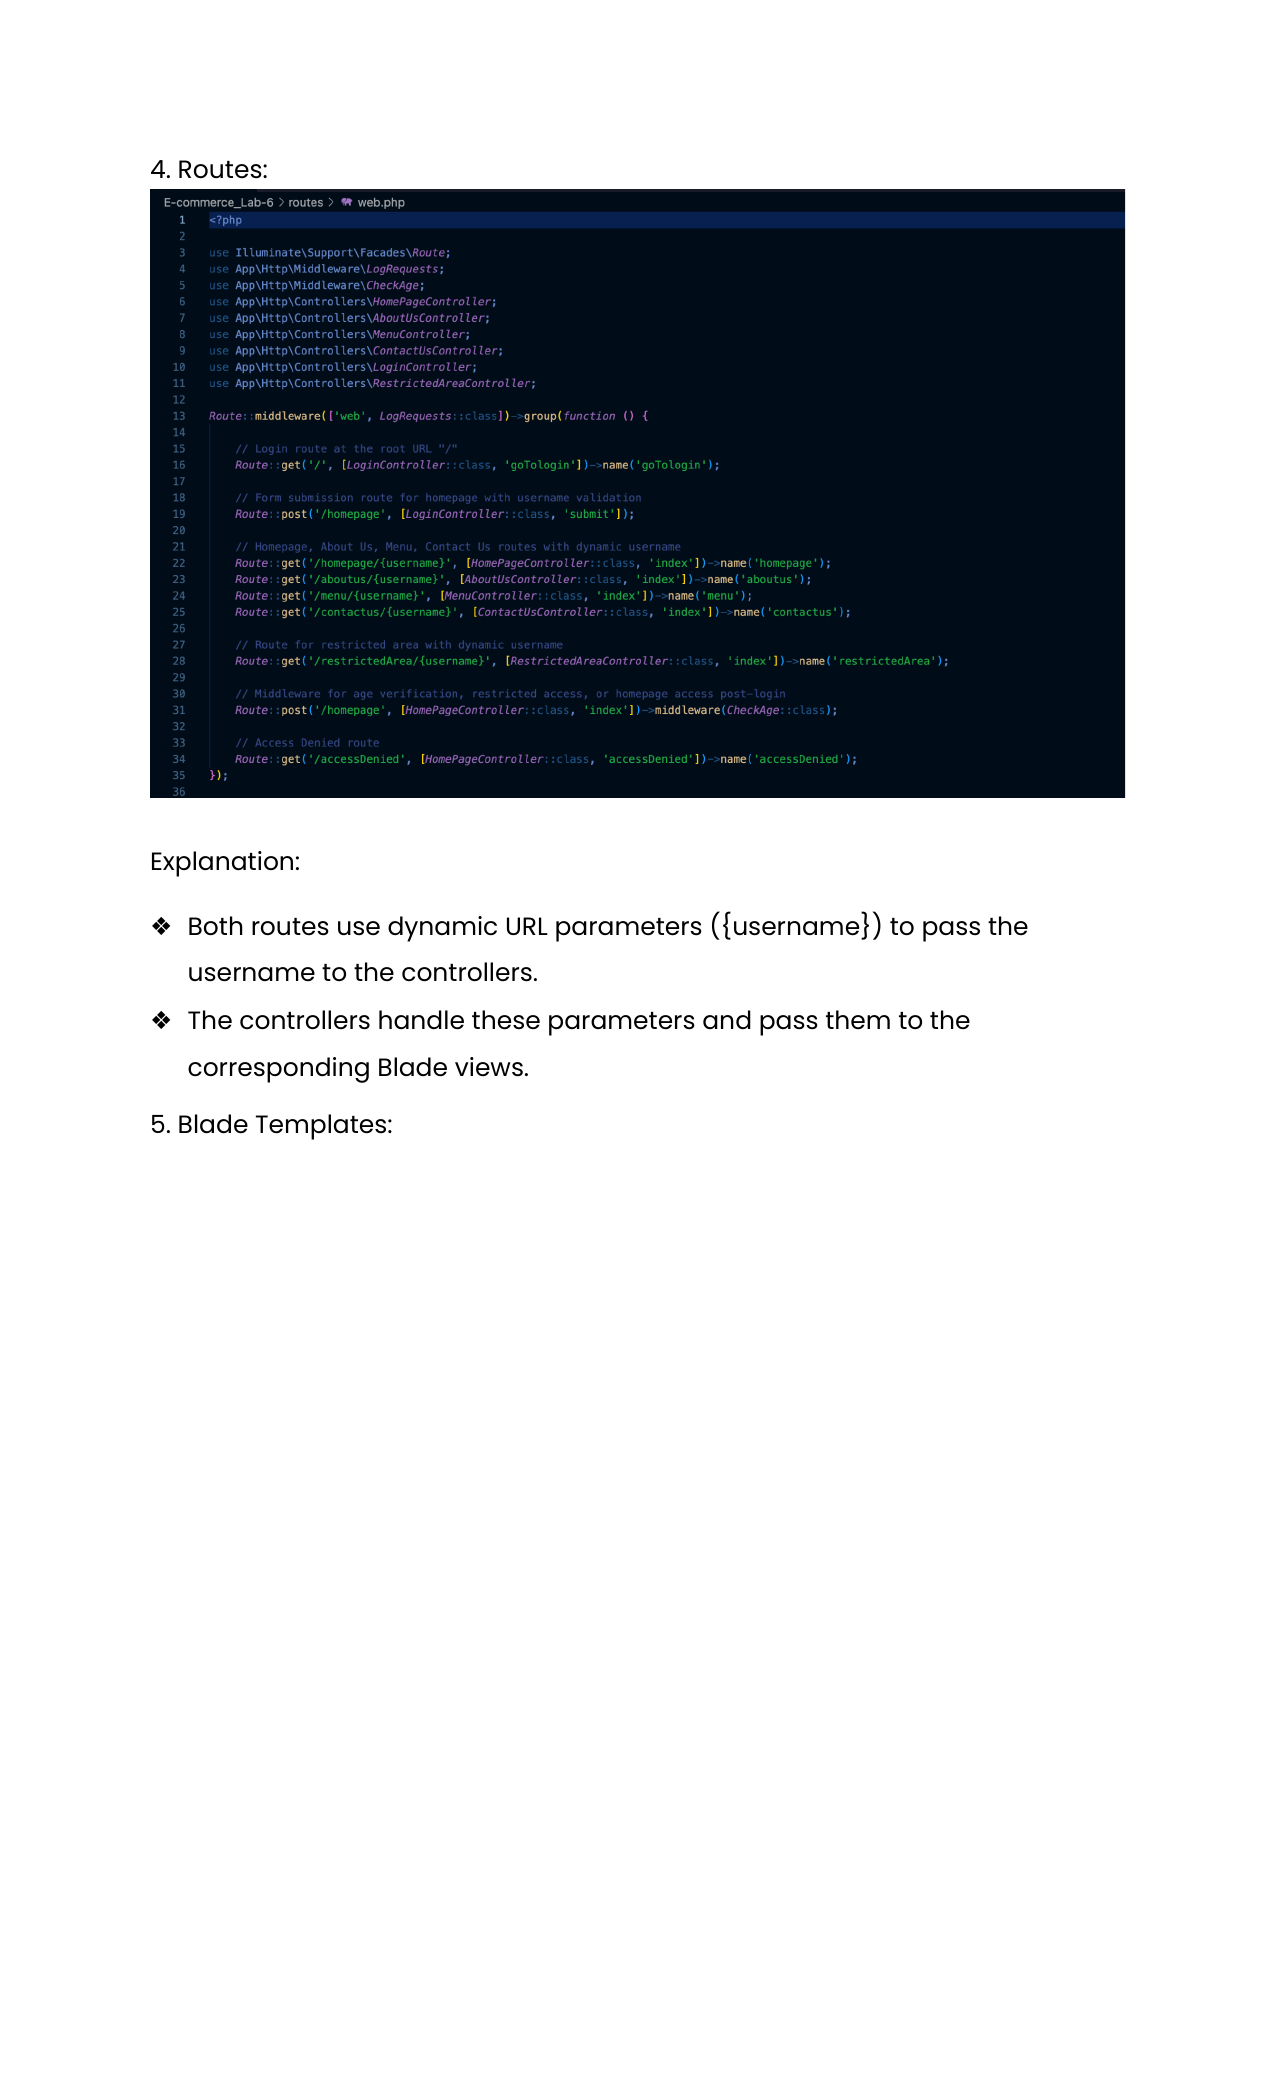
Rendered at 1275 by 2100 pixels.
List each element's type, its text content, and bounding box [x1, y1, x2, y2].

text 4. Routes: Explanation: [150, 150, 1125, 189]
list Both routes use dynamic URL parameters ({username}) to pass the username to the controllers. [150, 898, 1125, 990]
picture [150, 189, 1125, 798]
text 5. Blade Templates: [150, 1104, 1125, 1142]
list The controllers handle these parameters and pass them to the corresponding Blade views. [150, 993, 1125, 1085]
text 4. Routes: Explanation: [150, 798, 1125, 879]
